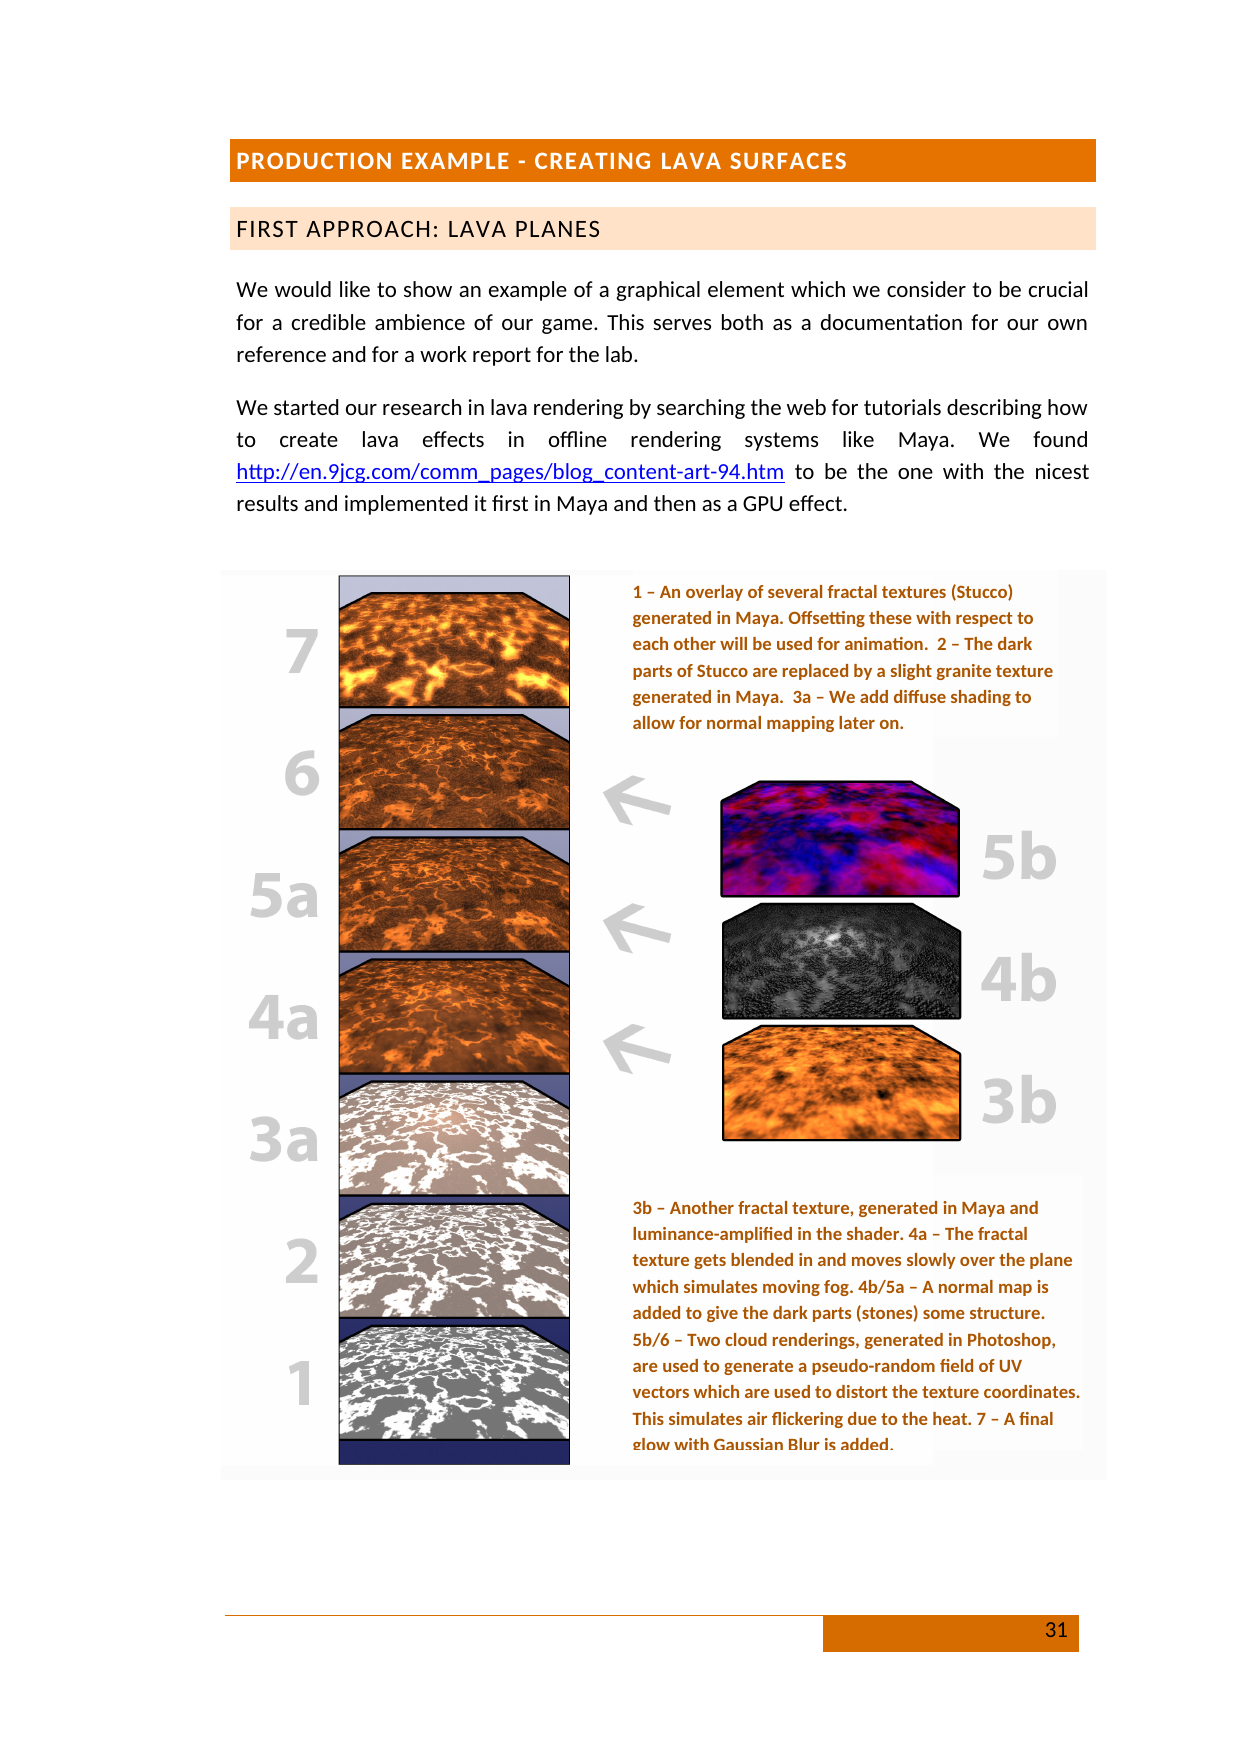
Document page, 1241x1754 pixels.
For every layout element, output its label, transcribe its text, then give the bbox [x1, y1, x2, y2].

text We started our research in lava rendering by searching the web for tutorials describing how to create lava effects in offline rendering systems like Maya. We found http://en.9jcg.com/comm_pages/blog_content-art-94.htm to be the one with the nicest results and implemented it first in Maya and then as a GPU effect. [236, 393, 1090, 518]
text We would like to show an example of a graphical element which we consider to be crucial for a credible ambience of our game. This serves both as a documentation for our own reference and for a work report for the lab. [236, 276, 1090, 368]
table_cell ReqI06 [632, 570, 1059, 738]
subtitle FIRST APPROACH: Lava planes [236, 214, 1090, 244]
table_cell ReqI06 [632, 1175, 1084, 1450]
picture [220, 570, 1107, 1480]
subtitle PRODUCTION EXAMPLE - CREATING LAVA SURFACES [236, 145, 1090, 176]
